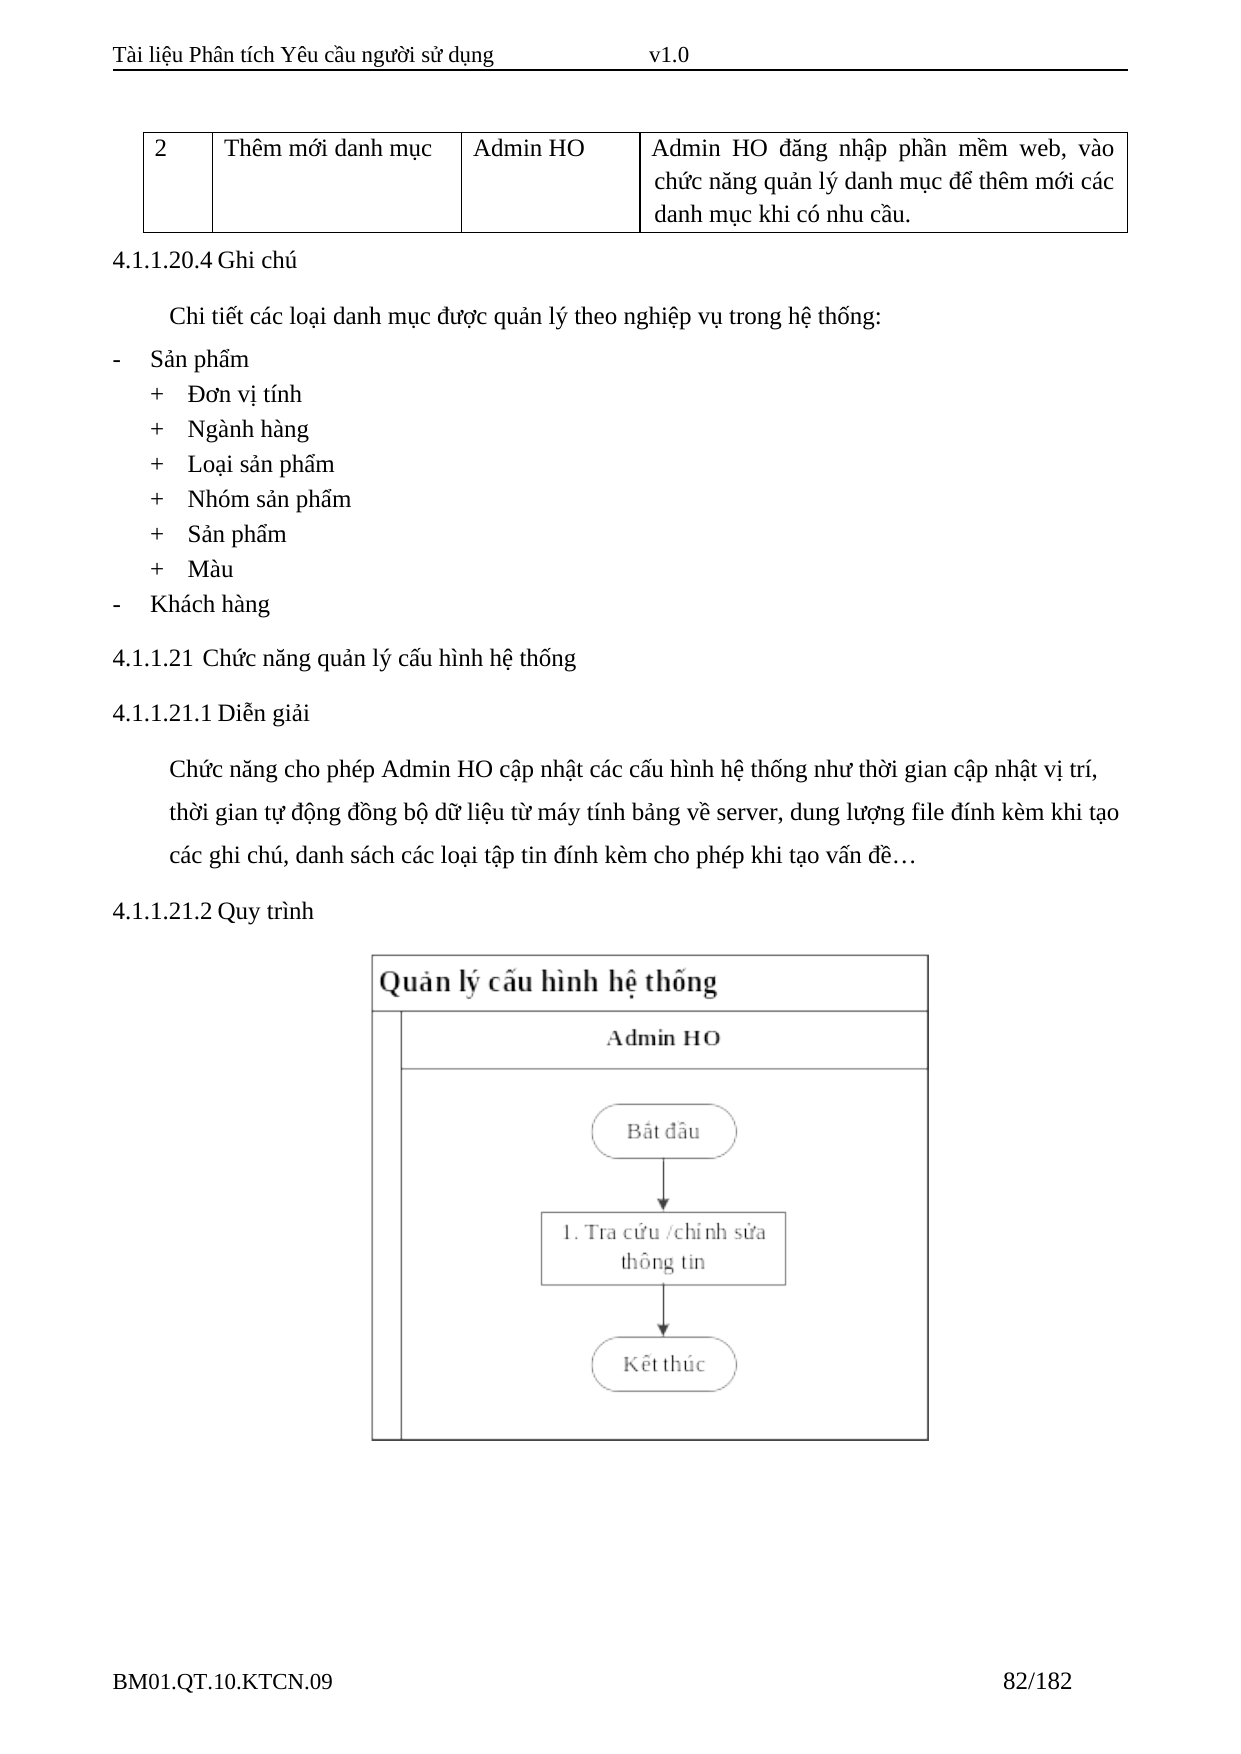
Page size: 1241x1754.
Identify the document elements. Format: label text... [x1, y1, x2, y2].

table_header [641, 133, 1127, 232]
text Khách hàng [112, 589, 1128, 618]
text Đơn vị tính [150, 379, 1128, 408]
subtitle Chức năng quản lý cấu hình hệ thống [112, 643, 1128, 672]
text Chức năng cho phép Admin HO cập nhật các cấu hình hệ thống như thời gian cập nhật vị trí, thời gian tự động đồng bộ dữ liệu từ máy tính bảng về server, dung lượng file đính kèm khi tạo các ghi chú, danh sách các loại tập tin đính kèm cho phép khi tạo vấn đề… [169, 754, 1128, 869]
subtitle Quy trình [112, 896, 1128, 925]
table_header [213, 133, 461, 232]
text Màu [150, 554, 1128, 583]
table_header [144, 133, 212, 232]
subtitle Ghi chú [112, 245, 1128, 274]
text Chi tiết các loại danh mục được quản lý theo nghiệp vụ trong hệ thống: [169, 301, 1128, 330]
text Sản phẩm [112, 344, 1128, 373]
text Sản phẩm [150, 519, 1128, 548]
text Ngành hàng [150, 414, 1128, 443]
text Loại sản phẩm [150, 449, 1128, 478]
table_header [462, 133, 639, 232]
subtitle Diễn giải [112, 698, 1128, 727]
text Nhóm sản phẩm [150, 484, 1128, 513]
